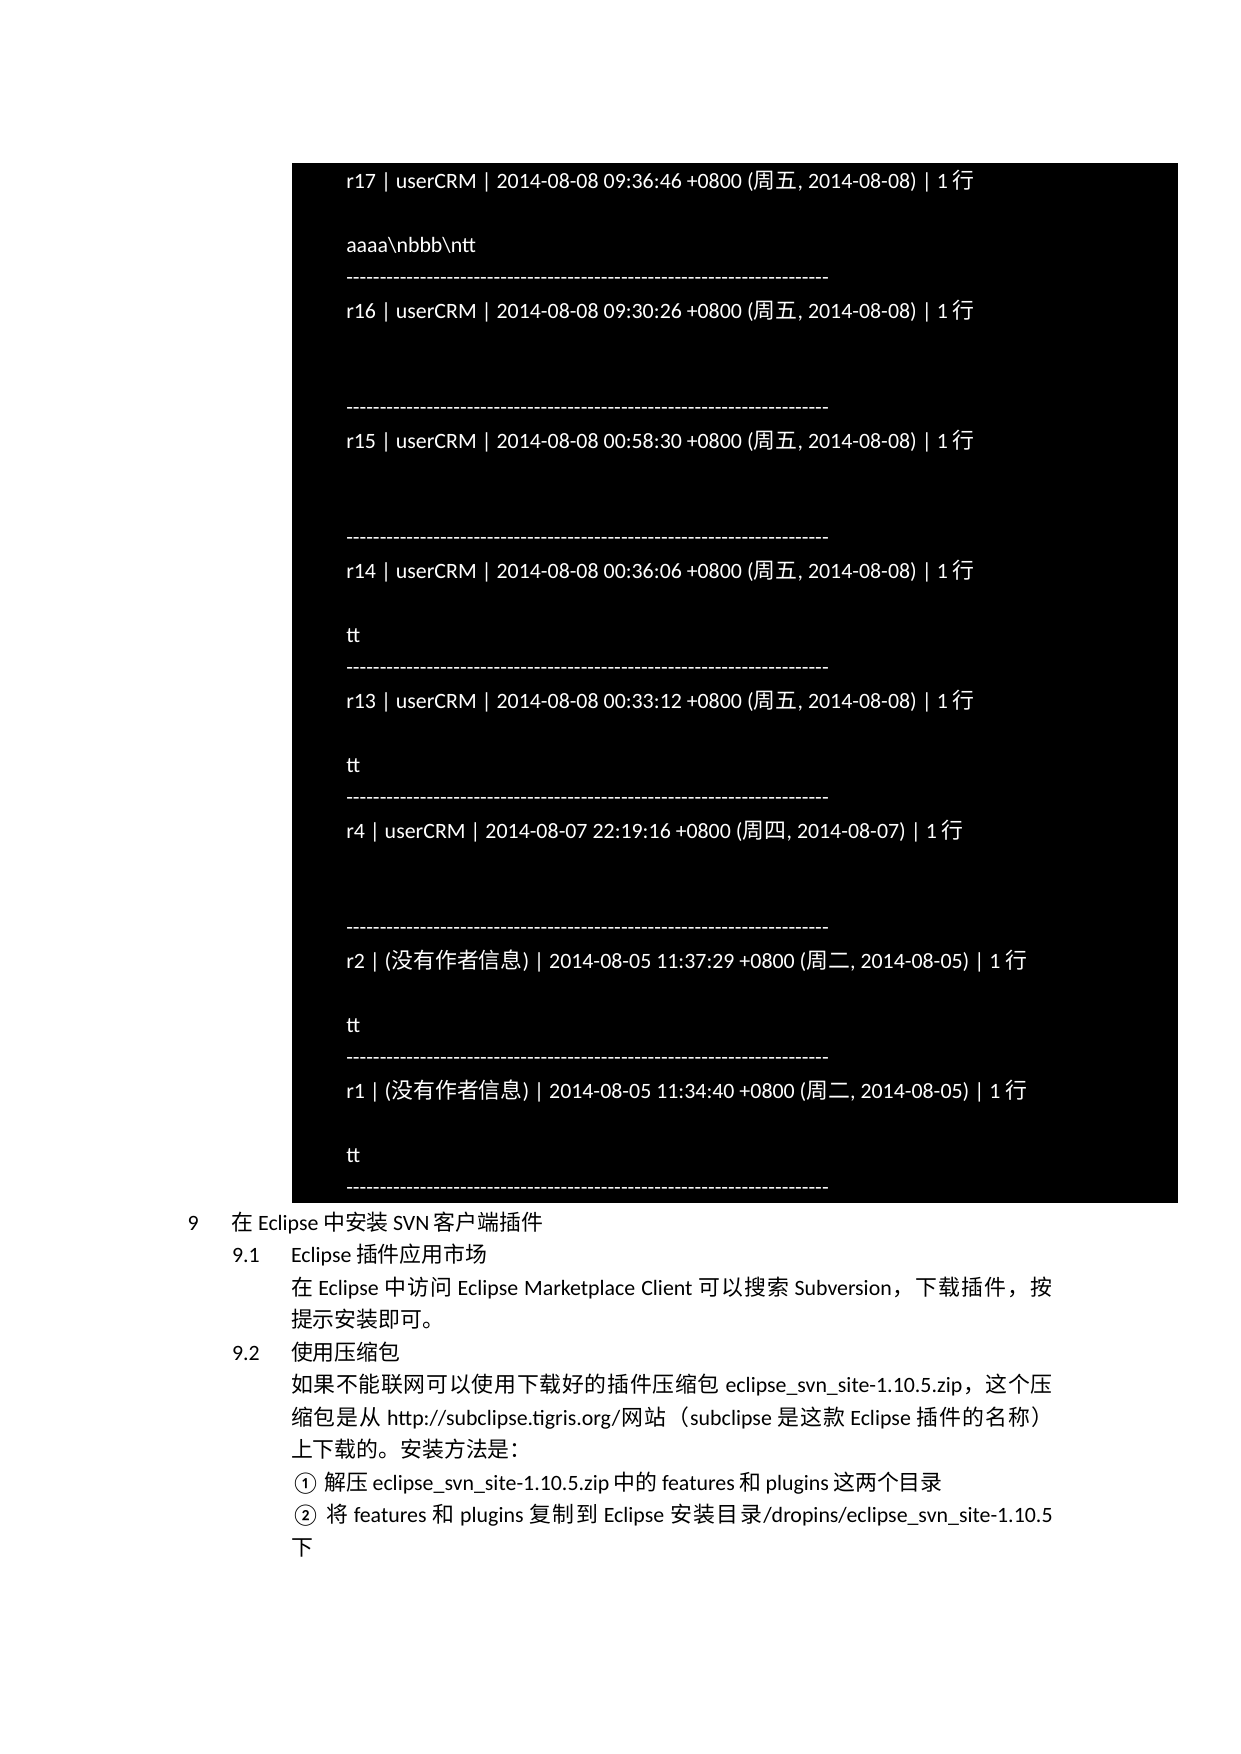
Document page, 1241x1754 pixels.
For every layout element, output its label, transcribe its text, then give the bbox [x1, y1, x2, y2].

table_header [292, 163, 1178, 1203]
list ②将features和plugins复制到Eclipse安装目录/dropins/eclipse_svn_site-1.10.5下 [291, 1497, 1053, 1562]
list 使用压缩包 [232, 1334, 1053, 1367]
list Eclipse插件应用市场 [232, 1237, 1053, 1269]
list ①解压eclipse_svn_site-1.10.5.zip中的features和plugins这两个目录 [291, 1464, 1053, 1497]
list 在Eclipse中访问Eclipse Marketplace Client可以搜索Subversion，下载插件，按提示安装即可。 [291, 1269, 1053, 1334]
list 在Eclipse中安装SVN客户端插件 [187, 1204, 1053, 1237]
list 如果不能联网可以使用下载好的插件压缩包eclipse_svn_site-1.10.5.zip，这个压缩包是从http://subclipse.tigris.org/网站（subclipse是这款Eclipse插件的名称）上下载的。安装方法是： [291, 1367, 1053, 1464]
